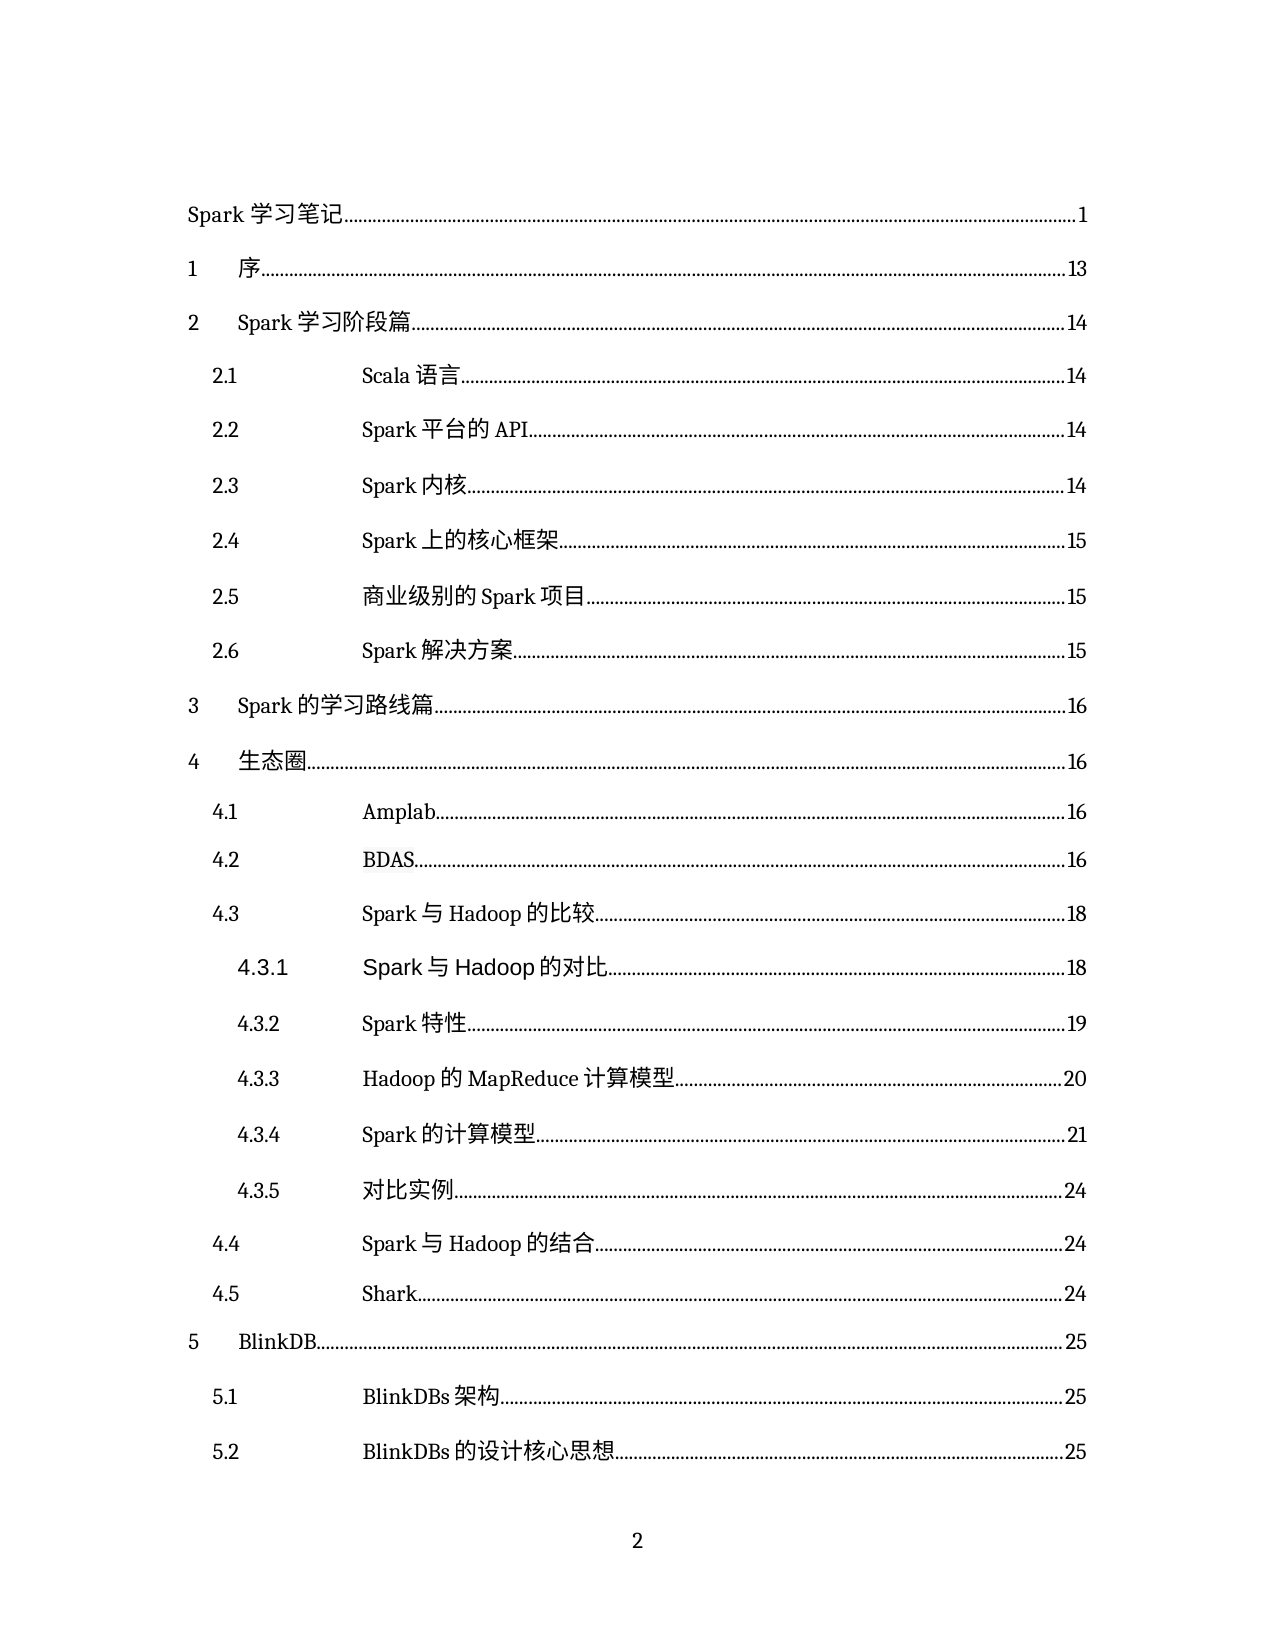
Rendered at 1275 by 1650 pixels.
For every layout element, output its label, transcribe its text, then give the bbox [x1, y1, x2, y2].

text 3 Spark的学习路线篇 16 [187, 687, 1087, 720]
text 4.3.1 Spark与Hadoop的对比 18 [237, 951, 1087, 982]
text 4.3.4 Spark的计算模型 21 [237, 1116, 1087, 1149]
text 4.5 Shark 24 [212, 1281, 1087, 1307]
text 4.3.2 Spark特性 19 [237, 1004, 1087, 1038]
text 4 生态圈 16 [187, 743, 1087, 776]
text 2.1 Scala语言 14 [212, 359, 1087, 391]
text 4.2 BDAS 16 [414, 847, 1087, 873]
text 4.2 BDAS 16 [212, 847, 363, 873]
text 4.1 Amplab 16 [212, 798, 1087, 825]
text 5 BlinkDB 25 [187, 1329, 1087, 1356]
text 4.3.5 对比实例 24 [237, 1171, 1087, 1205]
text Spark 学习笔记 1 [187, 198, 1087, 230]
text 5.1 BlinkDBs架构 25 [212, 1378, 1087, 1411]
text 2.3 Spark内核 14 [212, 467, 1087, 500]
text 2.6 Spark解决方案 15 [212, 633, 1087, 665]
text 5.2 BlinkDBs的设计核心思想 25 [212, 1433, 1087, 1466]
text 4.4 Spark与Hadoop的结合 24 [212, 1227, 1087, 1258]
text 2.2 Spark平台的API 14 [212, 413, 1087, 444]
text 1 序 13 [187, 252, 1087, 283]
text 4.3.3 Hadoop的MapReduce计算模型 20 [237, 1060, 1087, 1093]
text 2.4 Spark上的核心框架 15 [212, 522, 1087, 556]
text 4.3 Spark与Hadoop的比较 18 [212, 895, 1087, 928]
text 2 Spark学习阶段篇 14 [187, 306, 1087, 337]
text 2.5 商业级别的Spark项目 15 [212, 578, 1087, 611]
